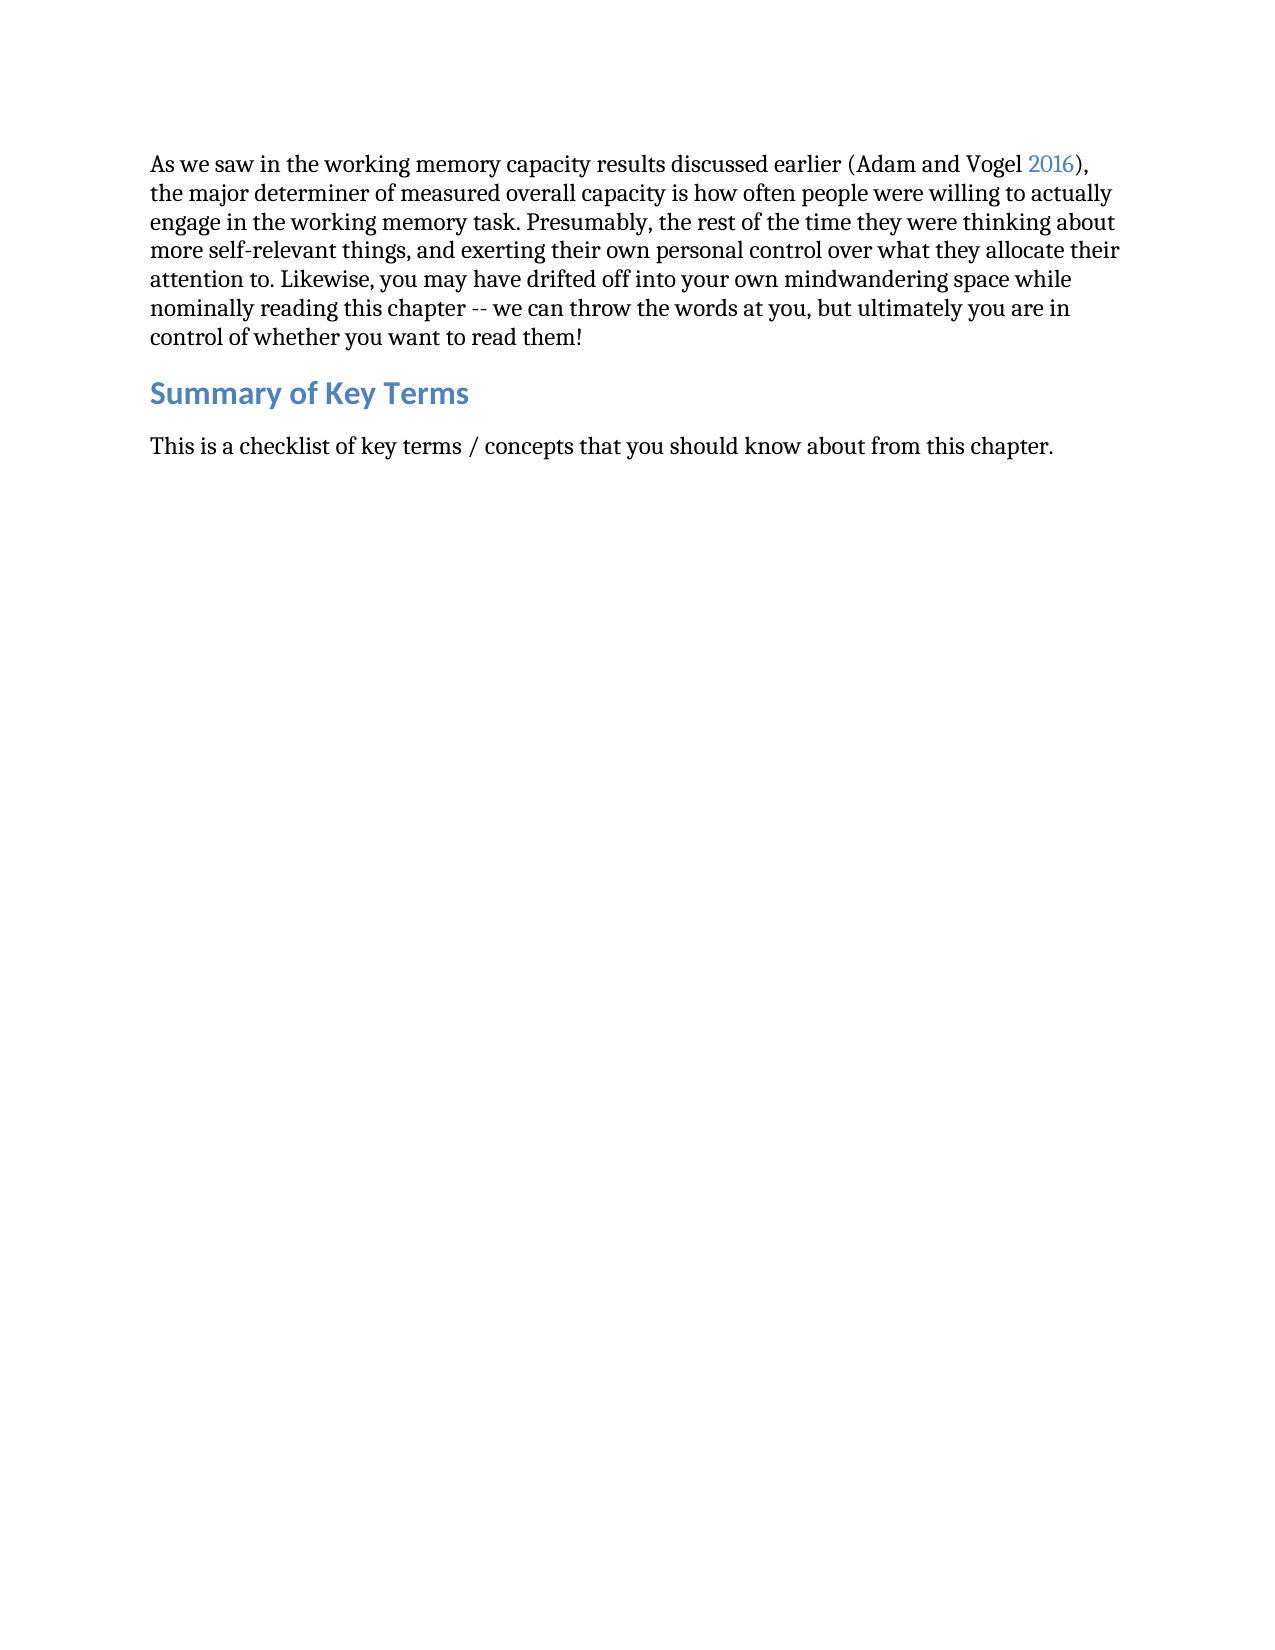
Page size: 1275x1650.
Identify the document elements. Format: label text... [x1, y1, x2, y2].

text This is a checklist of key terms / concepts that you should know about from this chapter. [150, 432, 1125, 460]
text As we saw in the working memory capacity results discussed earlier (Adam and Vogel 2016), the major determiner of measured overall capacity is how often people were willing to actually engage in the working memory task. Presumably, the rest of the time they were thinking about more self-relevant things, and exerting their own personal control over what they allocate their attention to. Likewise, you may have drifted off into your own mindwandering space while nominally reading this chapter -- we can throw the words at you, but ultimately you are in control of whether you want to read them! [150, 150, 1125, 351]
subtitle Summary of Key Terms [150, 372, 1125, 413]
